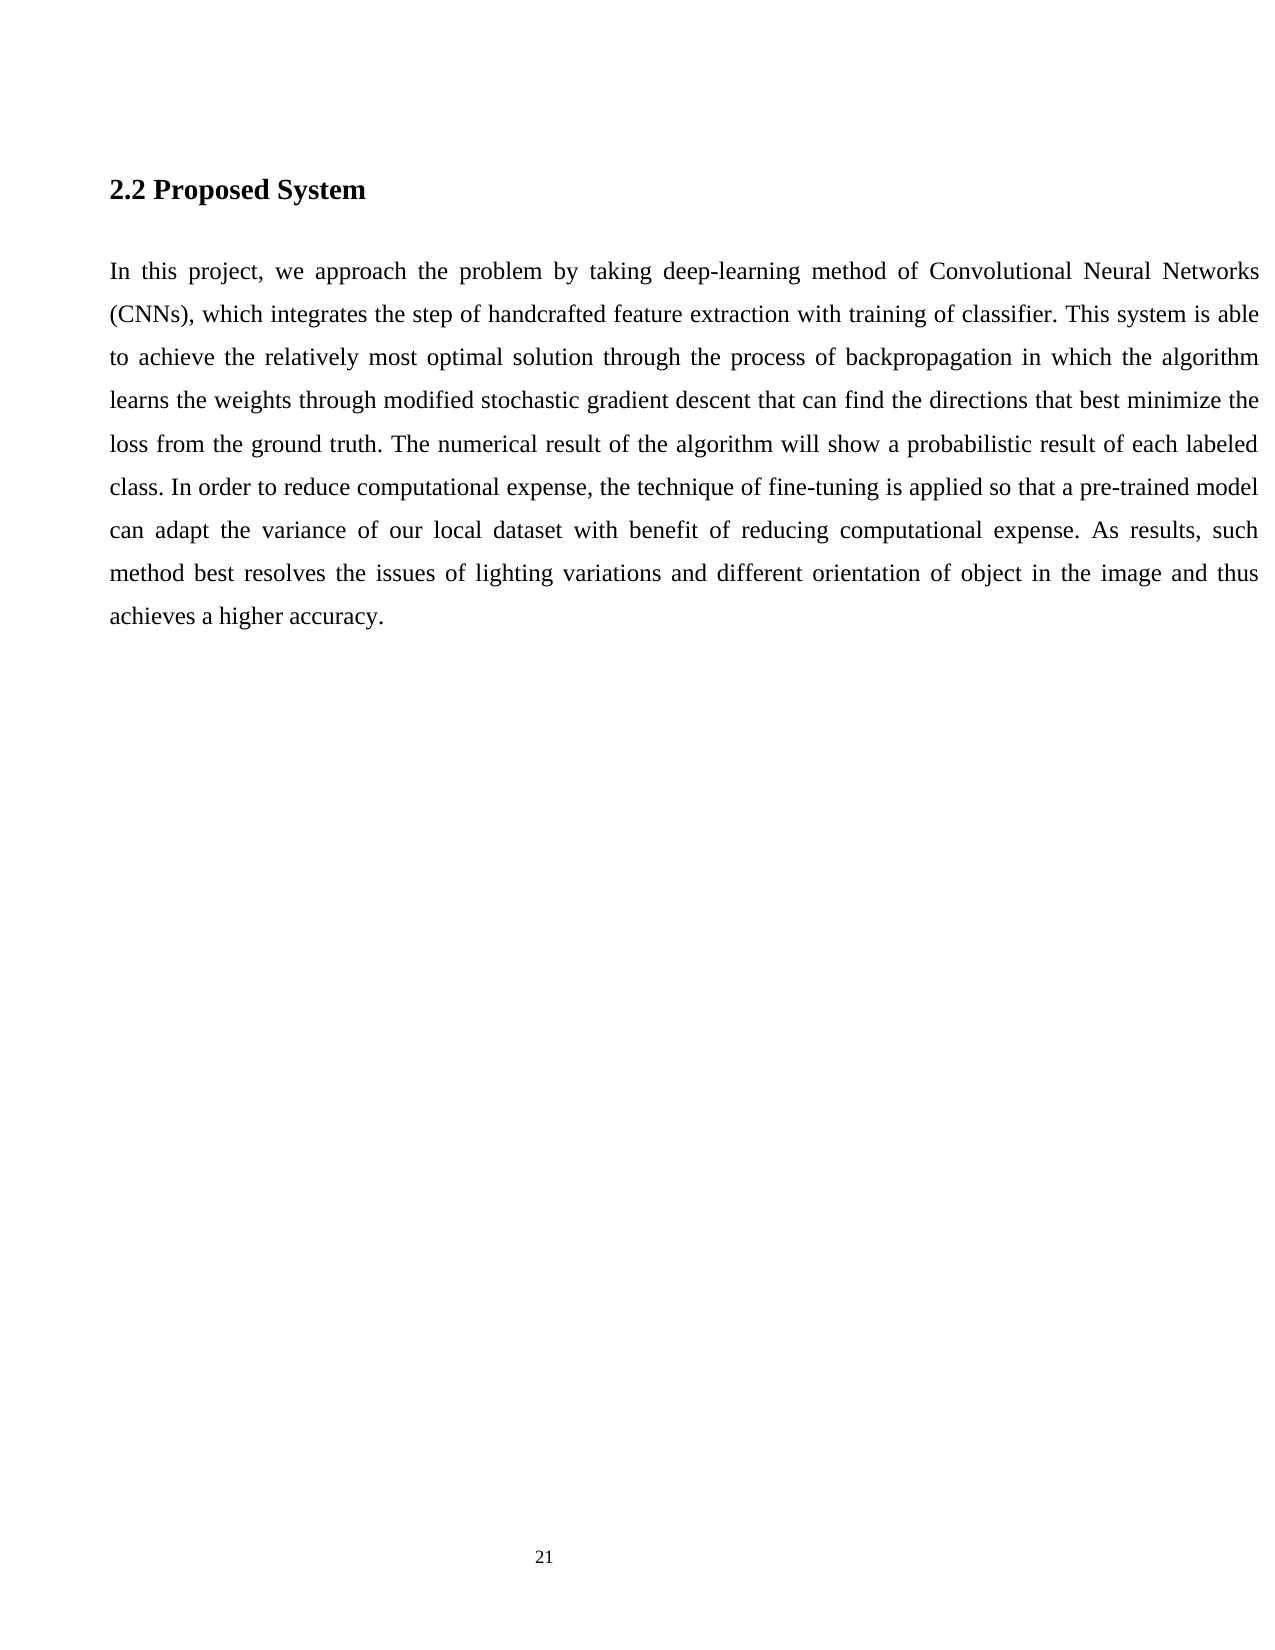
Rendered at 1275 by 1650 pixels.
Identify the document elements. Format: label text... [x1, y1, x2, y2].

text 2.2 Proposed System [109, 172, 1260, 206]
text In this project, we approach the problem by taking deep-learning method of Convolutional Neural Networks (CNNs), which integrates the step of handcrafted feature extraction with training of classifier. This system is able to achieve the relatively most optimal solution through the process of backpropagation in which the algorithm learns the weights through modified stochastic gradient descent that can find the directions that best minimize the loss from the ground truth. The numerical result of the algorithm will show a probabilistic result of each labeled class. In order to reduce computational expense, the technique of fine-tuning is applied so that a pre-trained model can adapt the variance of our local dataset with benefit of reducing computational expense. As results, such method best resolves the issues of lighting variations and different orientation of object in the image and thus achieves a higher accuracy. [109, 256, 1260, 630]
